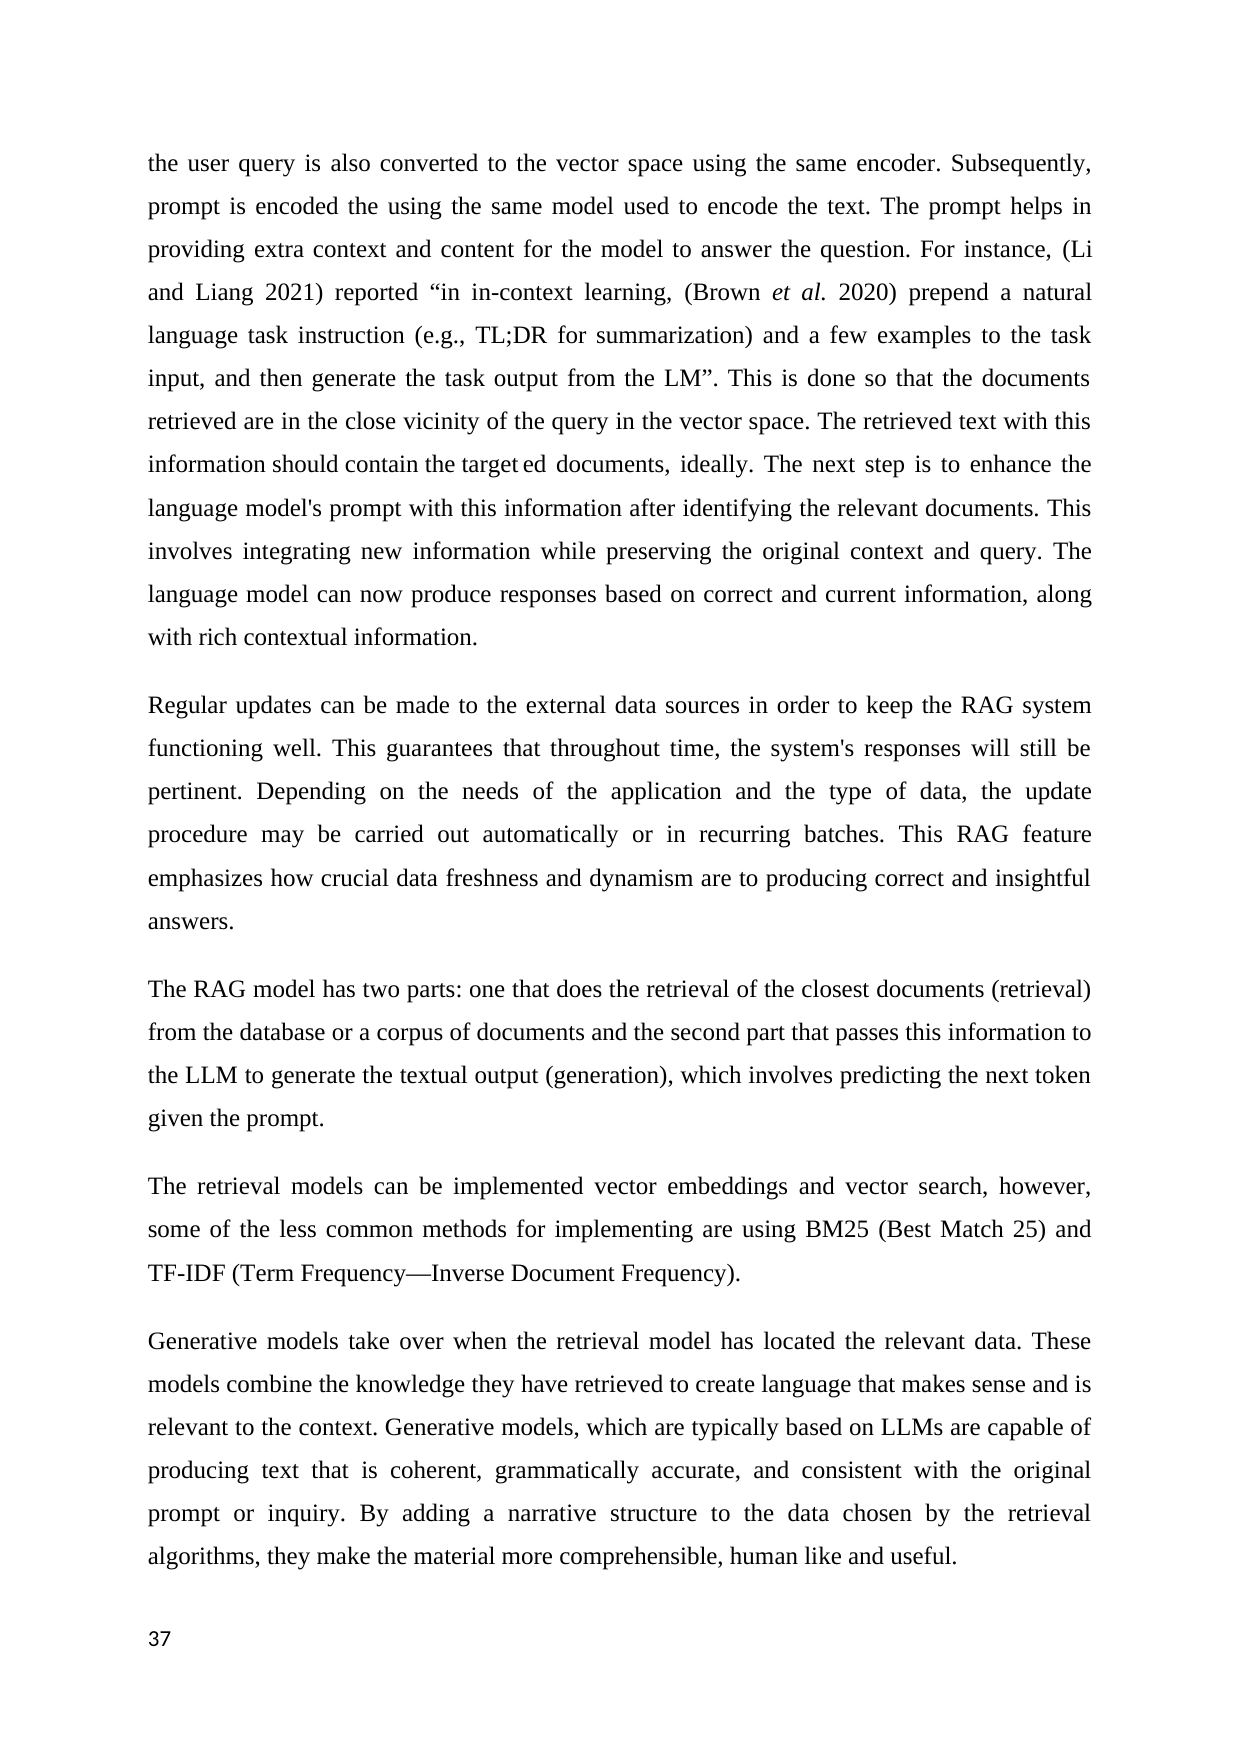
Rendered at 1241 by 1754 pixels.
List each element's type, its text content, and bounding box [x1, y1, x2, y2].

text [148, 148, 1092, 651]
text The RAG model has two parts: one that does the retrieval of the closest documents (retrieval) from the database or a corpus of documents and the second part that passes this information to the LLM to generate the textual output (generation), which involves predicting the next token given the prompt. [148, 974, 1092, 1132]
text The retrieval models can be implemented vector embeddings and vector search, however, some of the less common methods for implementing are using BM25 (Best Match 25) and TF-IDF (Term Frequency—Inverse Document Frequency). [148, 1171, 1092, 1286]
text Regular updates can be made to the external data sources in order to keep the RAG system functioning well. This guarantees that throughout time, the system's responses will still be pertinent. Depending on the needs of the application and the type of data, the update procedure may be carried out automatically or in recurring batches. This RAG feature emphasizes how crucial data freshness and dynamism are to producing correct and insightful answers. [148, 690, 1092, 934]
text Generative models take over when the retrieval model has located the relevant data. These models combine the knowledge they have retrieved to create language that makes sense and is relevant to the context. Generative models, which are typically based on LLMs are capable of producing text that is coherent, grammatically accurate, and consistent with the original prompt or inquiry. By adding a narrative structure to the data chosen by the retrieval algorithms, they make the material more comprehensible, human like and useful. [148, 1326, 1092, 1570]
